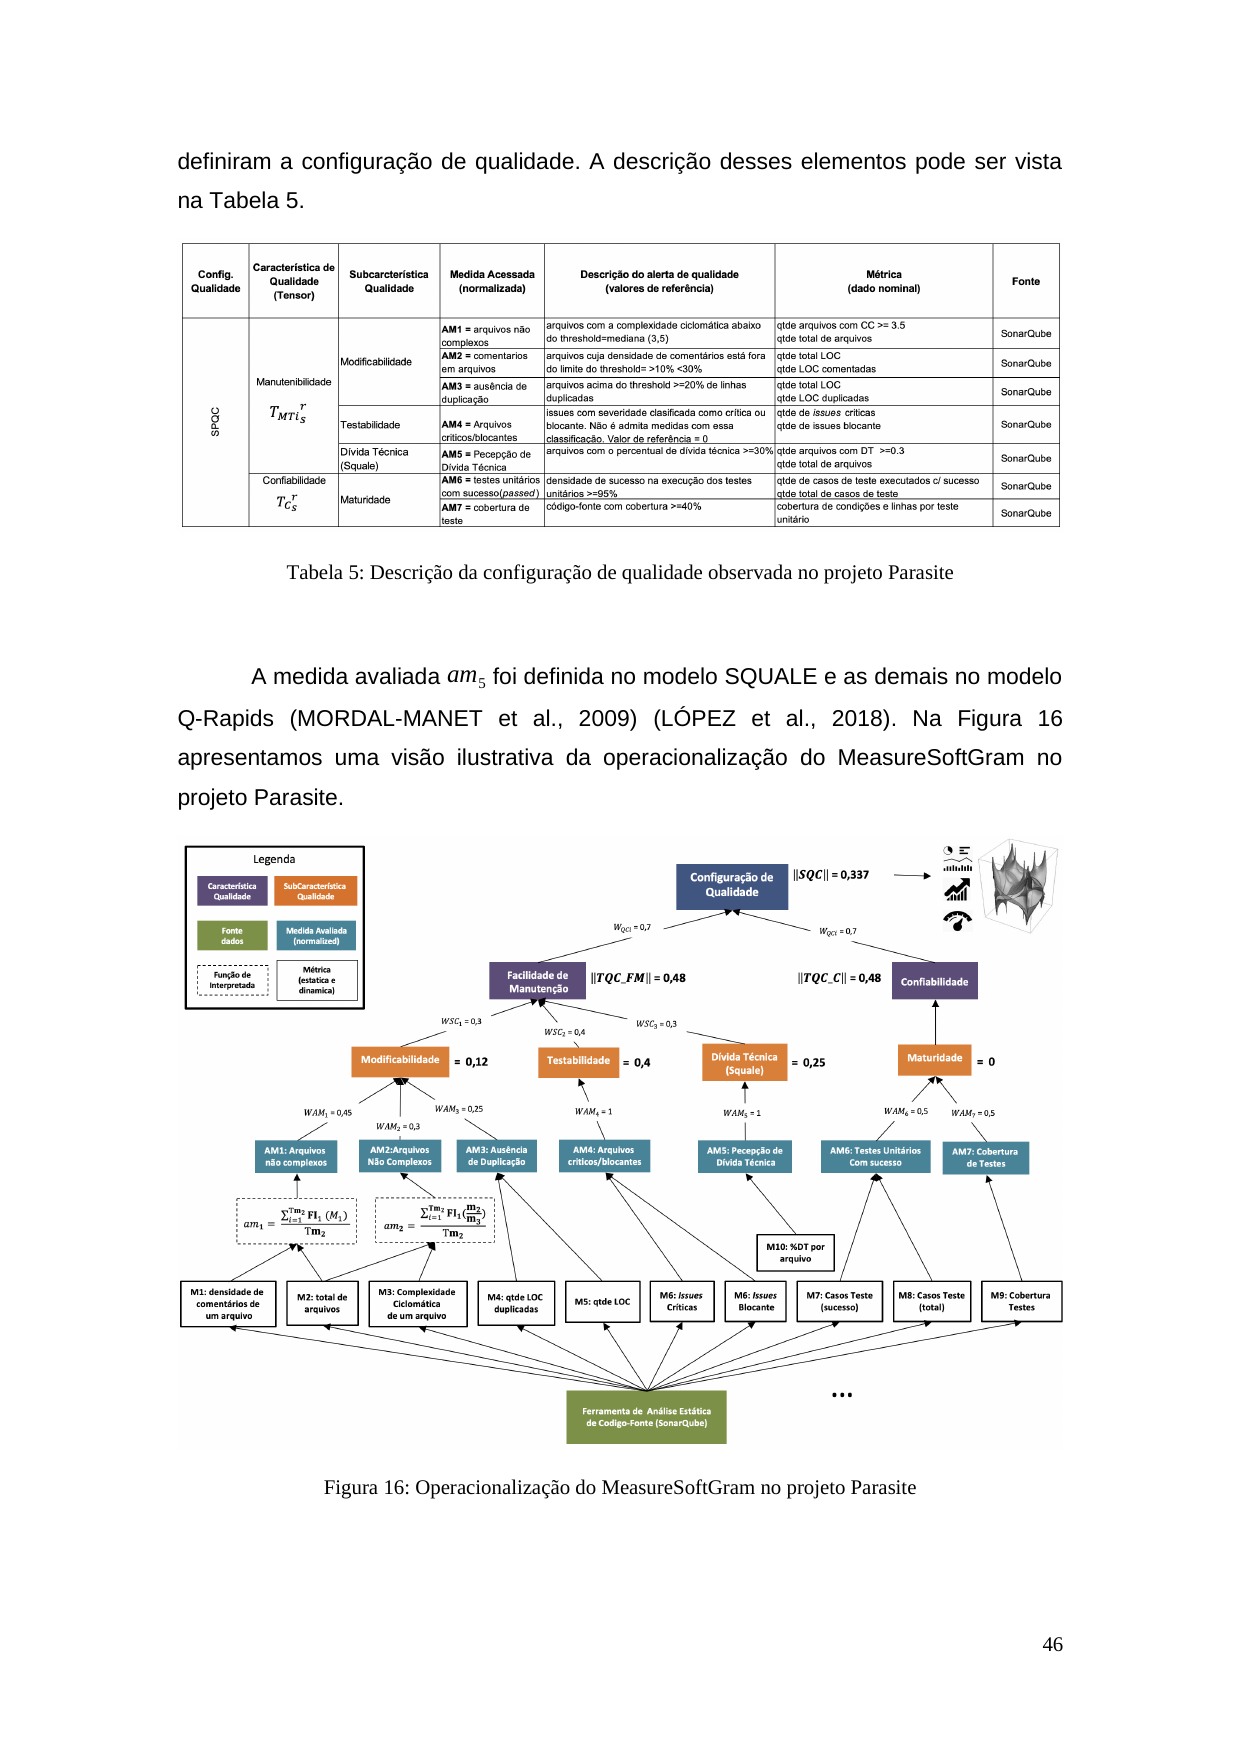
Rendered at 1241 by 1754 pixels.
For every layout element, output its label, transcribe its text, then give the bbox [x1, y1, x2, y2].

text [177, 148, 1063, 213]
picture [177, 835, 1063, 1449]
text Tabela 5: Descrição da configuração de qualidade observada no projeto Parasite [177, 560, 1063, 584]
text Figura 16: Operacionalização do MeasureSoftGram no projeto Parasite [177, 1475, 1063, 1499]
picture [177, 239, 1063, 533]
text A medida avaliada foi definida no modelo SQUALE e as demais no modelo Q-Rapids (MORDAL-MANET et al., 2009) (LÓPEZ et al., 2018). Na Figura 16 apresentamos uma visão ilustrativa da operacionalização do MeasureSoftGram no projeto Parasite. [177, 660, 1063, 810]
